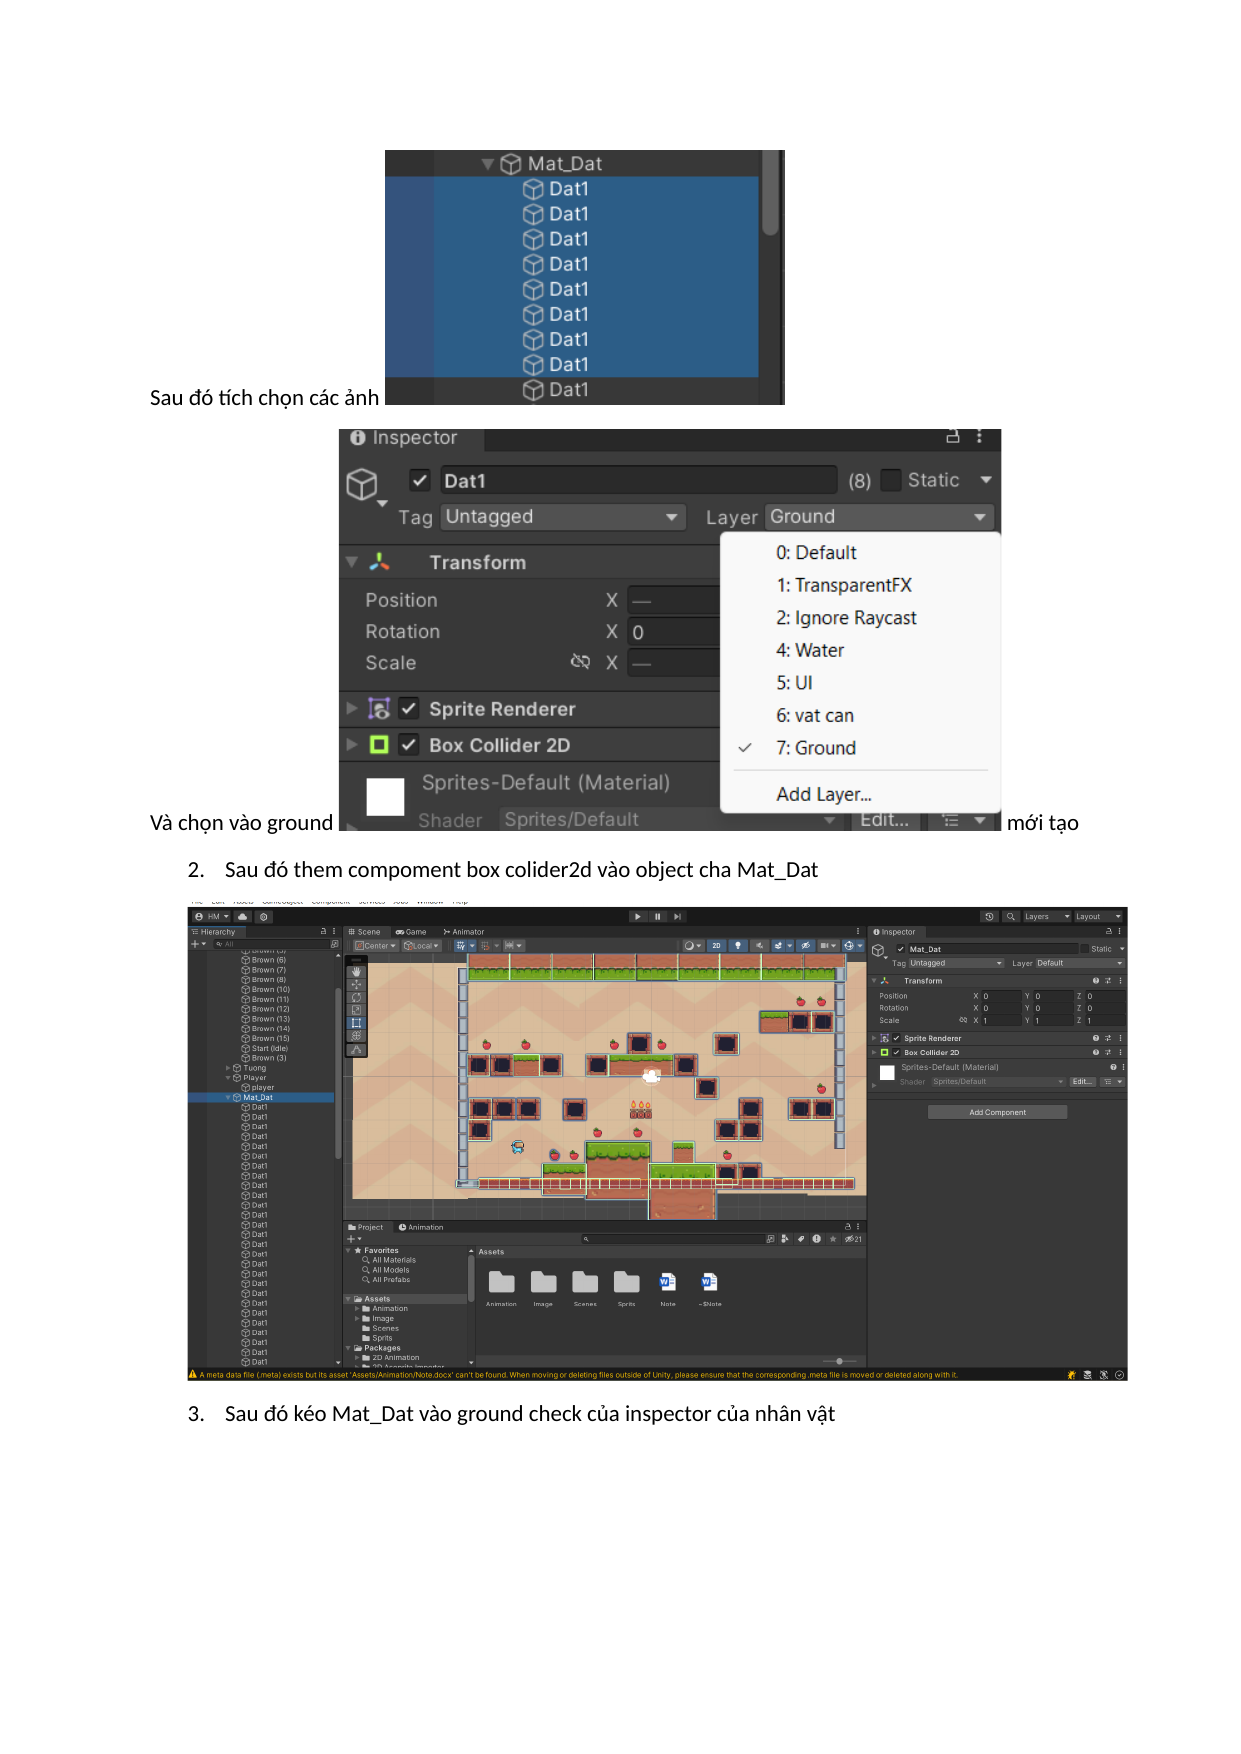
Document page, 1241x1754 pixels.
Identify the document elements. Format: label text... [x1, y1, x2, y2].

list Sau đó kéo Mat_Dat vào ground check của inspector của nhân vật [187, 1399, 1090, 1428]
list Sau đó them compoment box colider2d vào object cha Mat_Dat [187, 855, 1090, 883]
picture [187, 902, 1128, 1381]
picture [385, 150, 785, 405]
picture [338, 429, 1002, 831]
